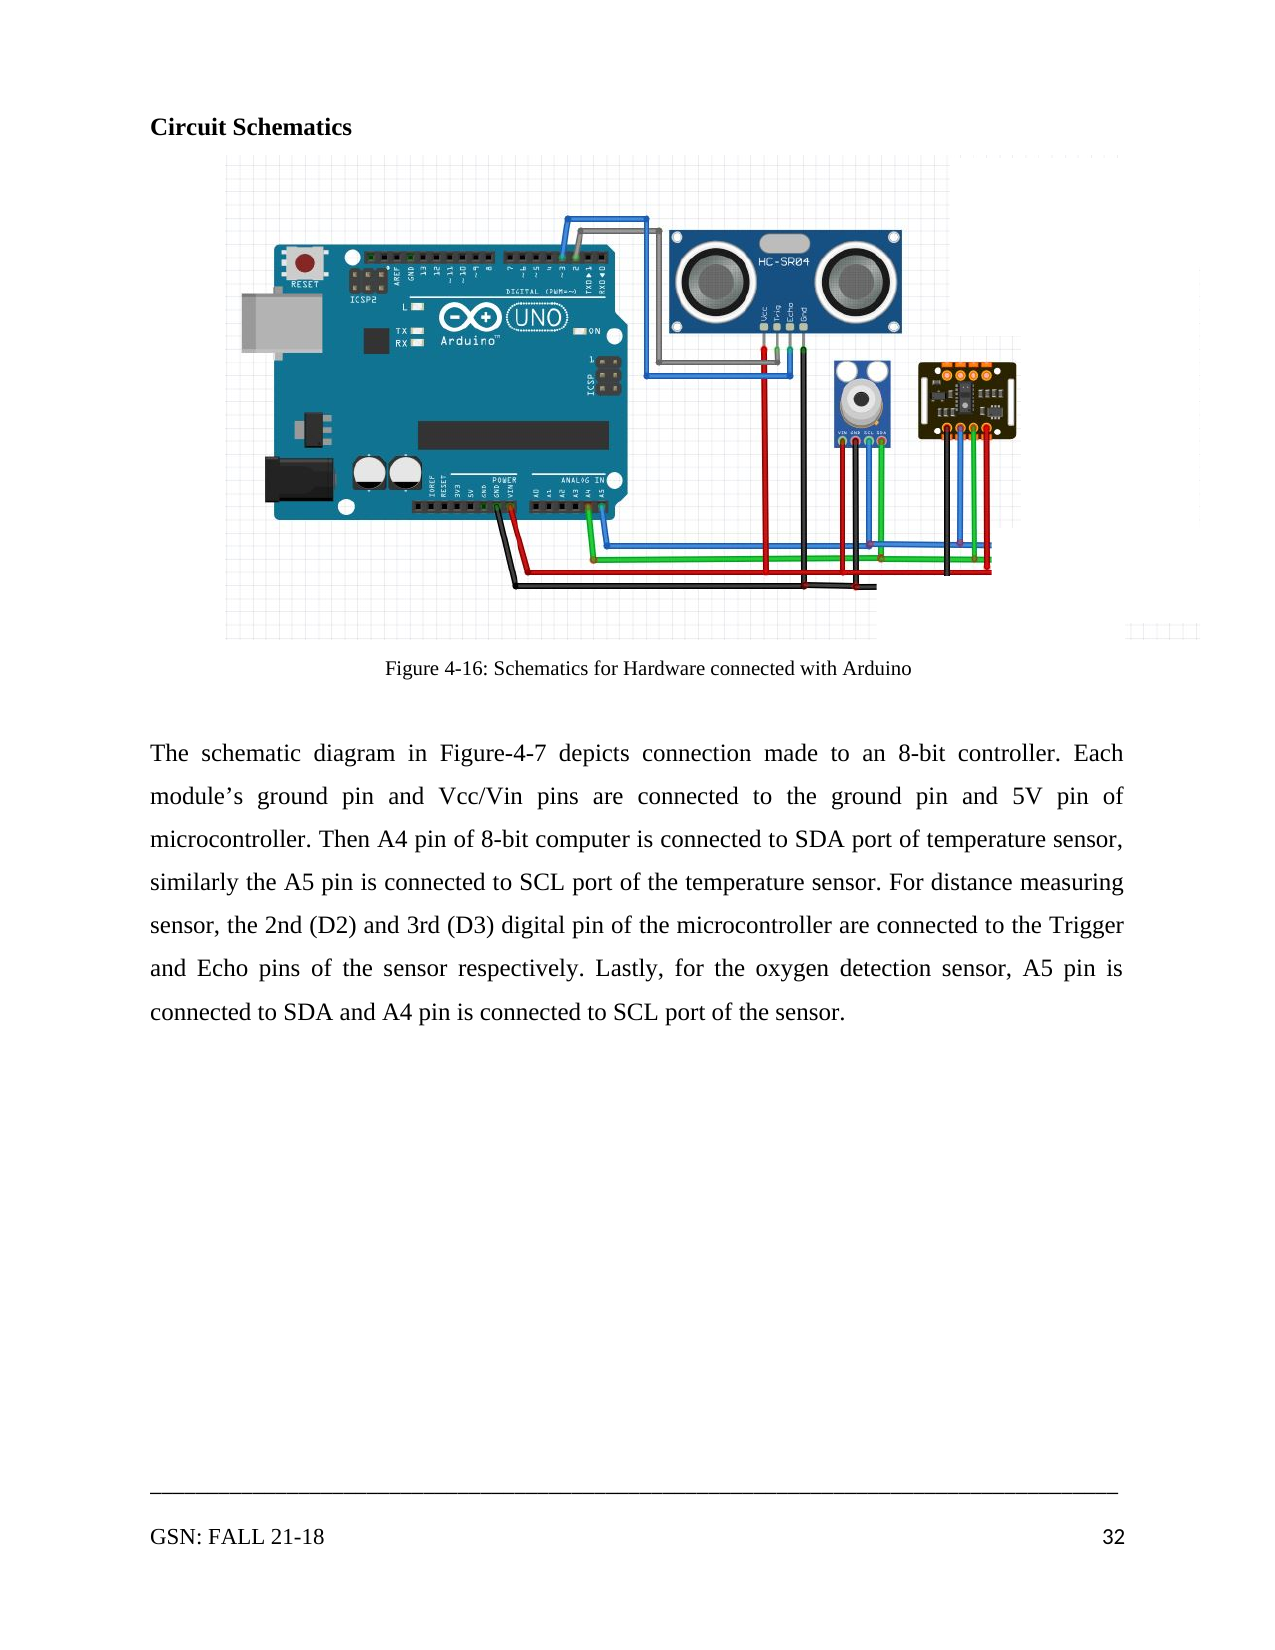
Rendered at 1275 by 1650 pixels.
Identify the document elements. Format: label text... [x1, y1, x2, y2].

text The schematic diagram in Figure-4-7 depicts connection made to an 8-bit controller. Each module’s ground pin and Vcc/Vin pins are connected to the ground pin and 5V pin of microcontroller. Then A4 pin of 8-bit computer is connected to SDA port of temperature sensor, similarly the A5 pin is connected to SCL port of the temperature sensor. For distance measuring sensor, the 2nd (D2) and 3rd (D3) digital pin of the microcontroller are connected to the Trigger and Echo pins of the sensor respectively. Lastly, for the oxygen detection sensor, A5 pin is connected to SDA and A4 pin is connected to SCL port of the sensor. [150, 738, 1125, 1025]
picture [225, 111, 1216, 643]
text Circuit Schematics [150, 112, 1125, 141]
